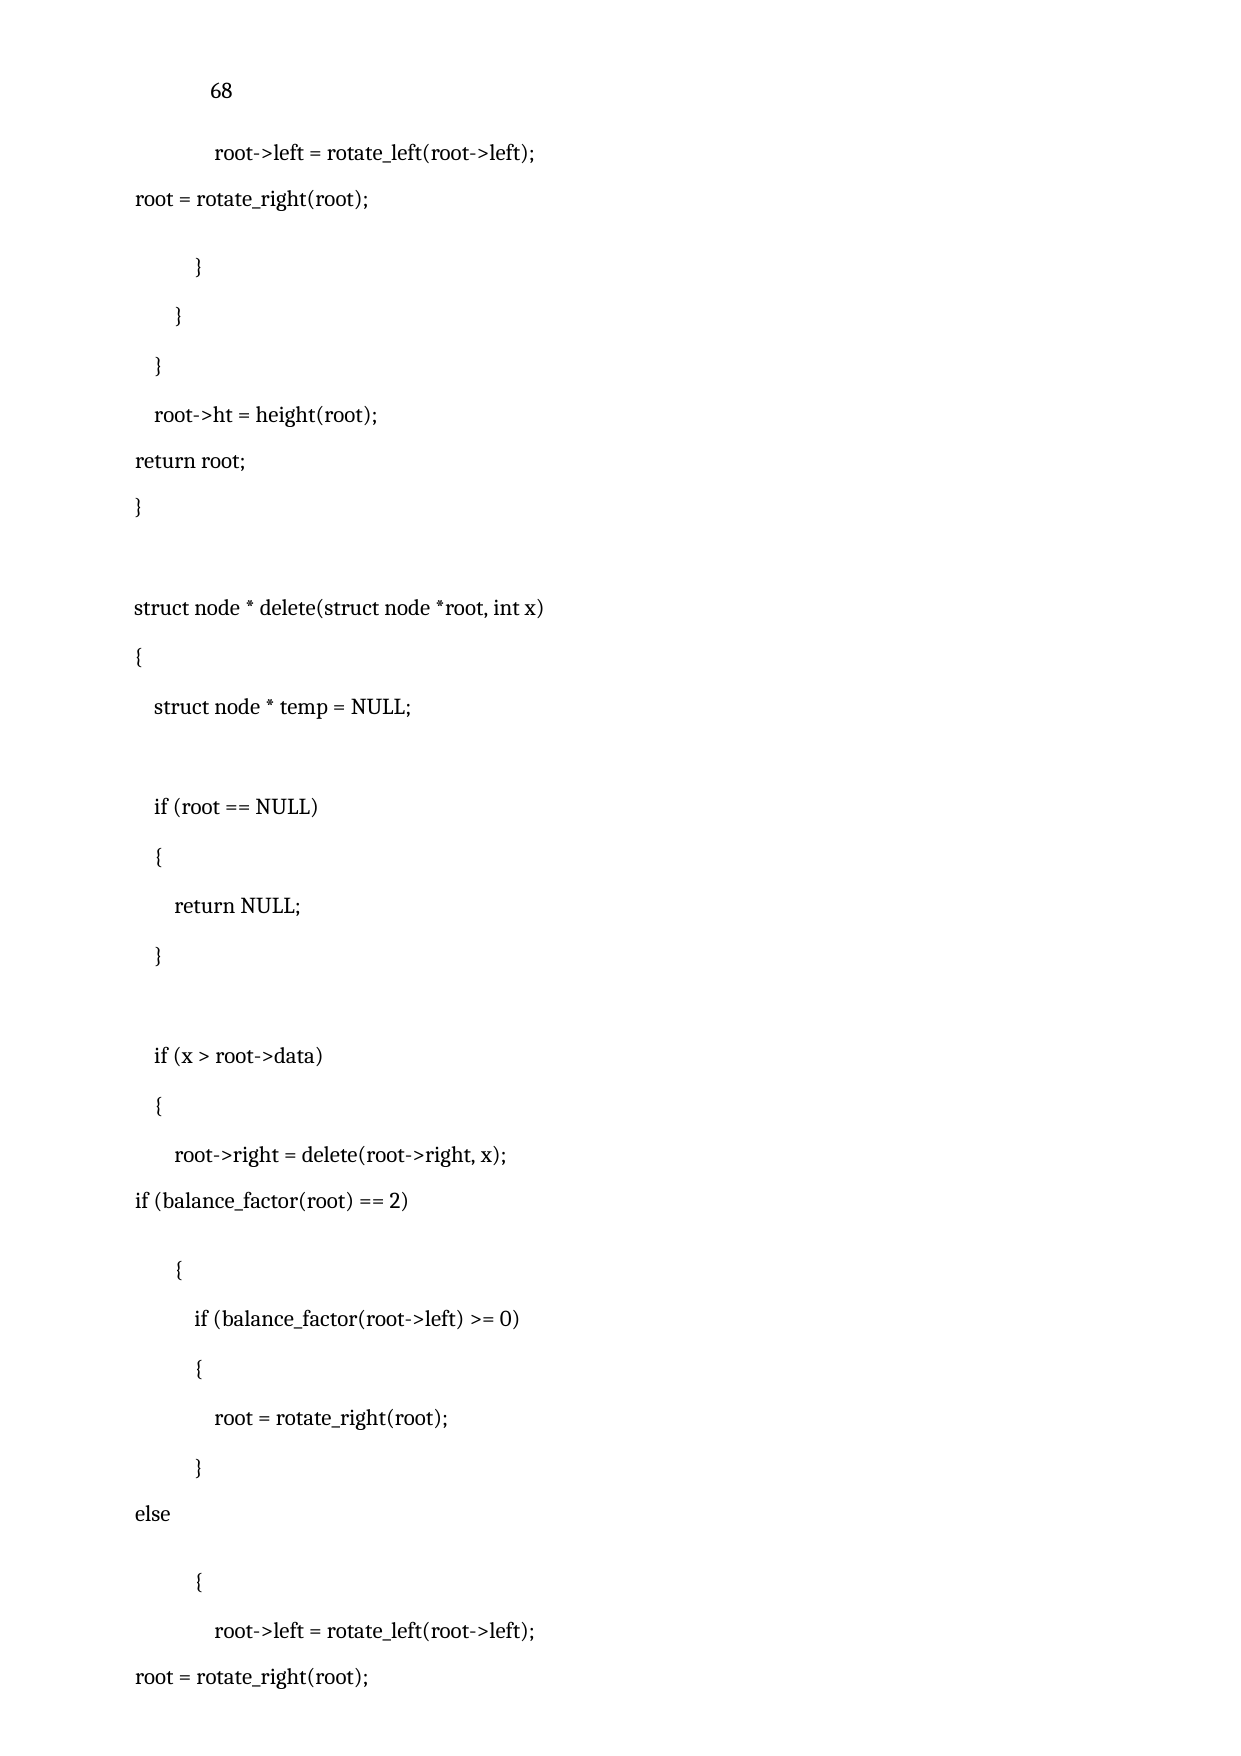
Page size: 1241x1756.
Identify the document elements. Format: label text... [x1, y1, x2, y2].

text return NULL; [134, 893, 1138, 919]
text } [134, 353, 1138, 379]
text } [134, 254, 1138, 280]
text } [134, 303, 1138, 330]
text if (root == NULL) [134, 794, 1138, 820]
text if (x > root->data) [134, 1043, 1138, 1069]
text } [134, 494, 1138, 520]
text struct node * delete(struct node *root, int x) [134, 594, 1138, 621]
text if (balance_factor(root->left) >= 0) [134, 1306, 1138, 1332]
text root->left = rotate_left(root->left); root = rotate_right(root); [134, 139, 607, 212]
text root->right = delete(root->right, x); if (balance_factor(root) == 2) [134, 1142, 550, 1214]
text { [134, 1569, 1138, 1595]
text { [134, 1257, 1138, 1283]
text { [134, 1356, 1138, 1382]
text { [134, 644, 1138, 670]
text { [134, 1092, 1138, 1119]
text } [134, 942, 1138, 969]
text root->left = rotate_left(root->left); root = rotate_right(root); [134, 1618, 607, 1690]
text root->ht = height(root); return root; [134, 402, 466, 474]
text { [134, 843, 1138, 870]
text } else [134, 1454, 258, 1527]
text root = rotate_right(root); [134, 1405, 1138, 1431]
text struct node * temp = NULL; [134, 693, 1138, 720]
